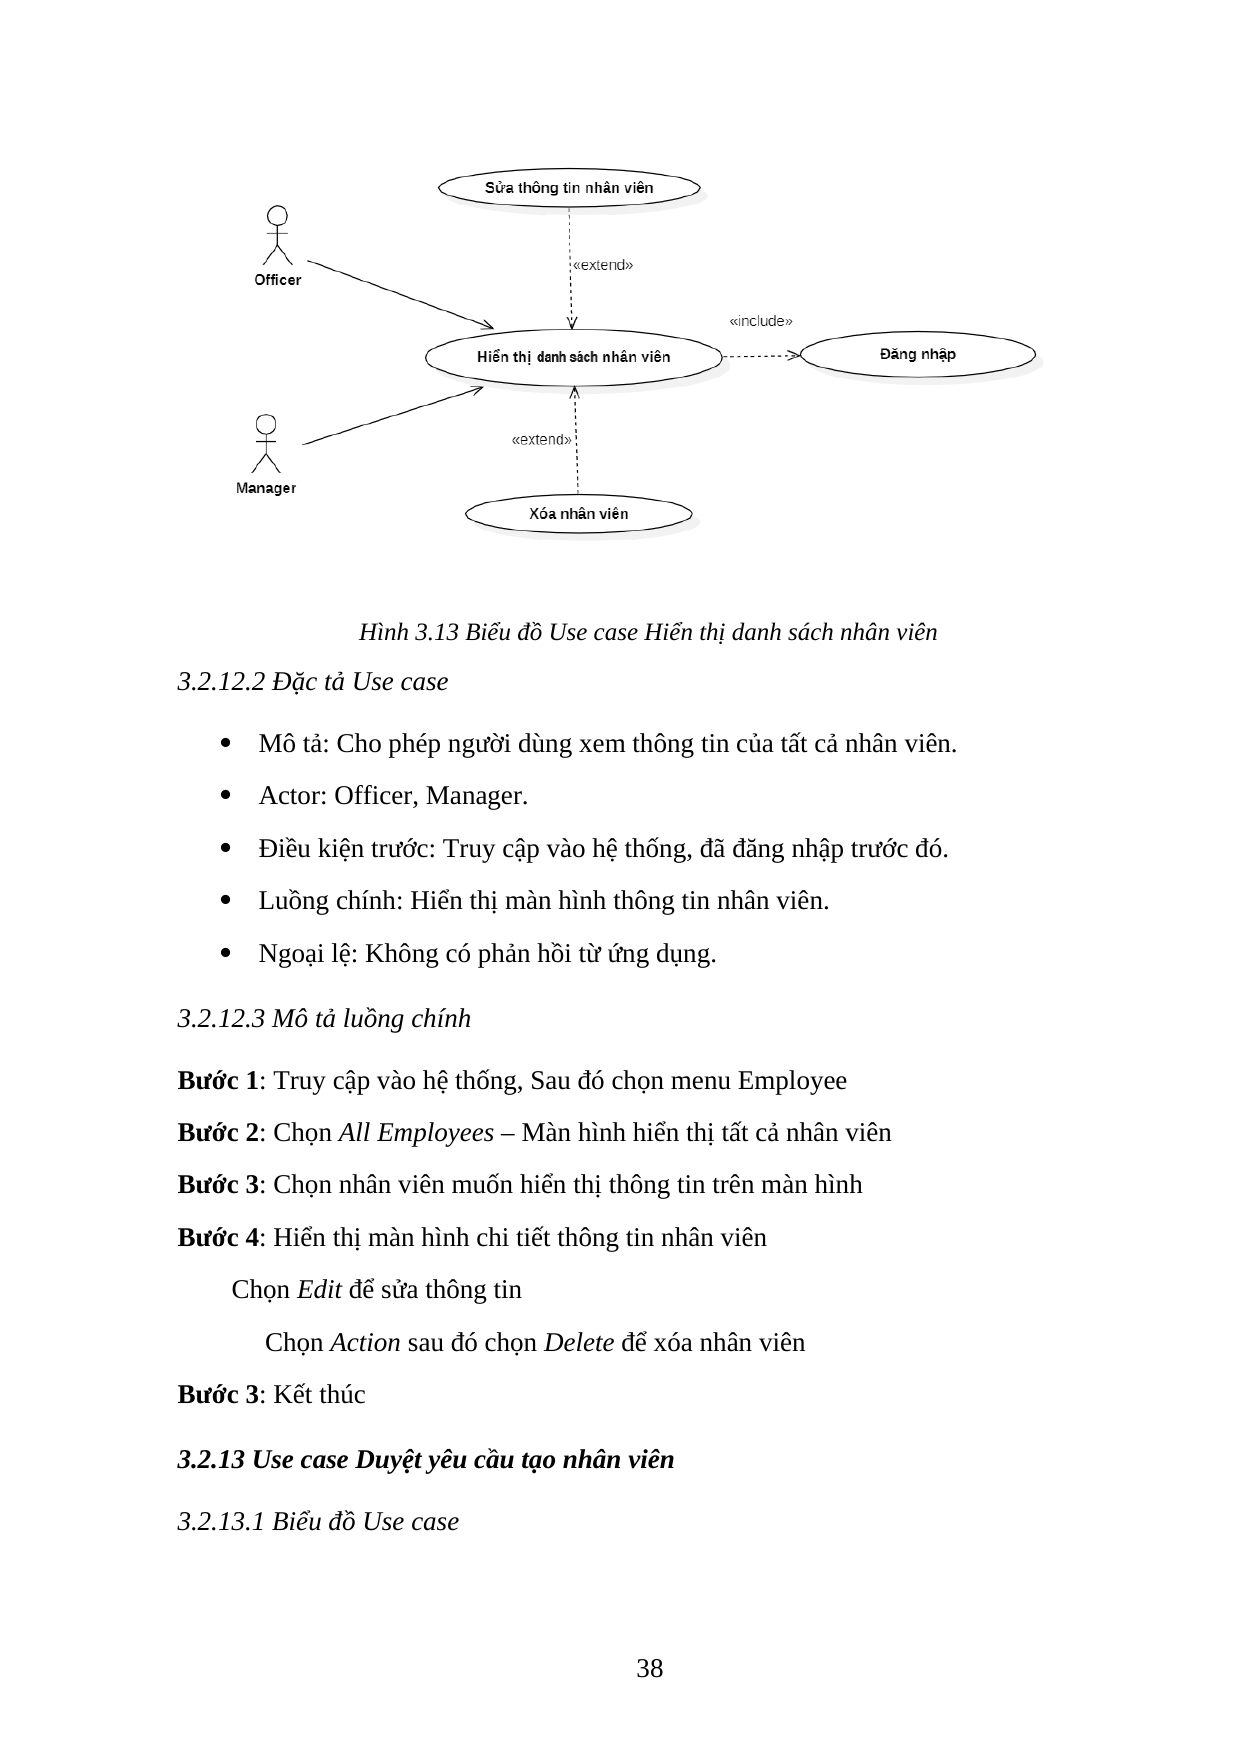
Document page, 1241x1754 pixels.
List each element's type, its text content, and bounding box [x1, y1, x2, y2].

text Bước 3: Chọn nhân viên muốn hiển thị thông tin trên màn hình [177, 1166, 1122, 1203]
text 3.2.13.1 Biểu đồ Use case [177, 1502, 1122, 1539]
text 3.2.12.2 Đặc tả Use case [177, 662, 1122, 699]
text 3.2.13 Use case Duyệt yêu cầu tạo nhân viên [177, 1440, 1122, 1477]
text Bước 4: Hiển thị màn hình chi tiết thông tin nhân viên [177, 1218, 1122, 1255]
text Ngoại lệ: Không có phản hồi từ ứng dụng. [221, 934, 1122, 971]
text Chọn Action sau đó chọn Delete để xóa nhân viên [177, 1323, 1122, 1360]
text Bước 3: Kết thúc [177, 1375, 1122, 1412]
picture [219, 157, 1080, 578]
text Actor: Officer, Manager. [221, 777, 1122, 813]
text 3.2.12.3 Mô tả luồng chính [177, 999, 1122, 1036]
text Mô tả: Cho phép người dùng xem thông tin của tất cả nhân viên. [221, 724, 1122, 761]
text Bước 2: Chọn All Employees – Màn hình hiển thị tất cả nhân viên [177, 1113, 1122, 1150]
text Chọn Edit để sửa thông tin [177, 1271, 1122, 1307]
text Bước 1: Truy cập vào hệ thống, Sau đó chọn menu Employee [177, 1061, 1122, 1098]
text Luồng chính: Hiển thị màn hình thông tin nhân viên. [221, 882, 1122, 918]
text Điều kiện trước: Truy cập vào hệ thống, đã đăng nhập trước đó. [221, 829, 1122, 866]
